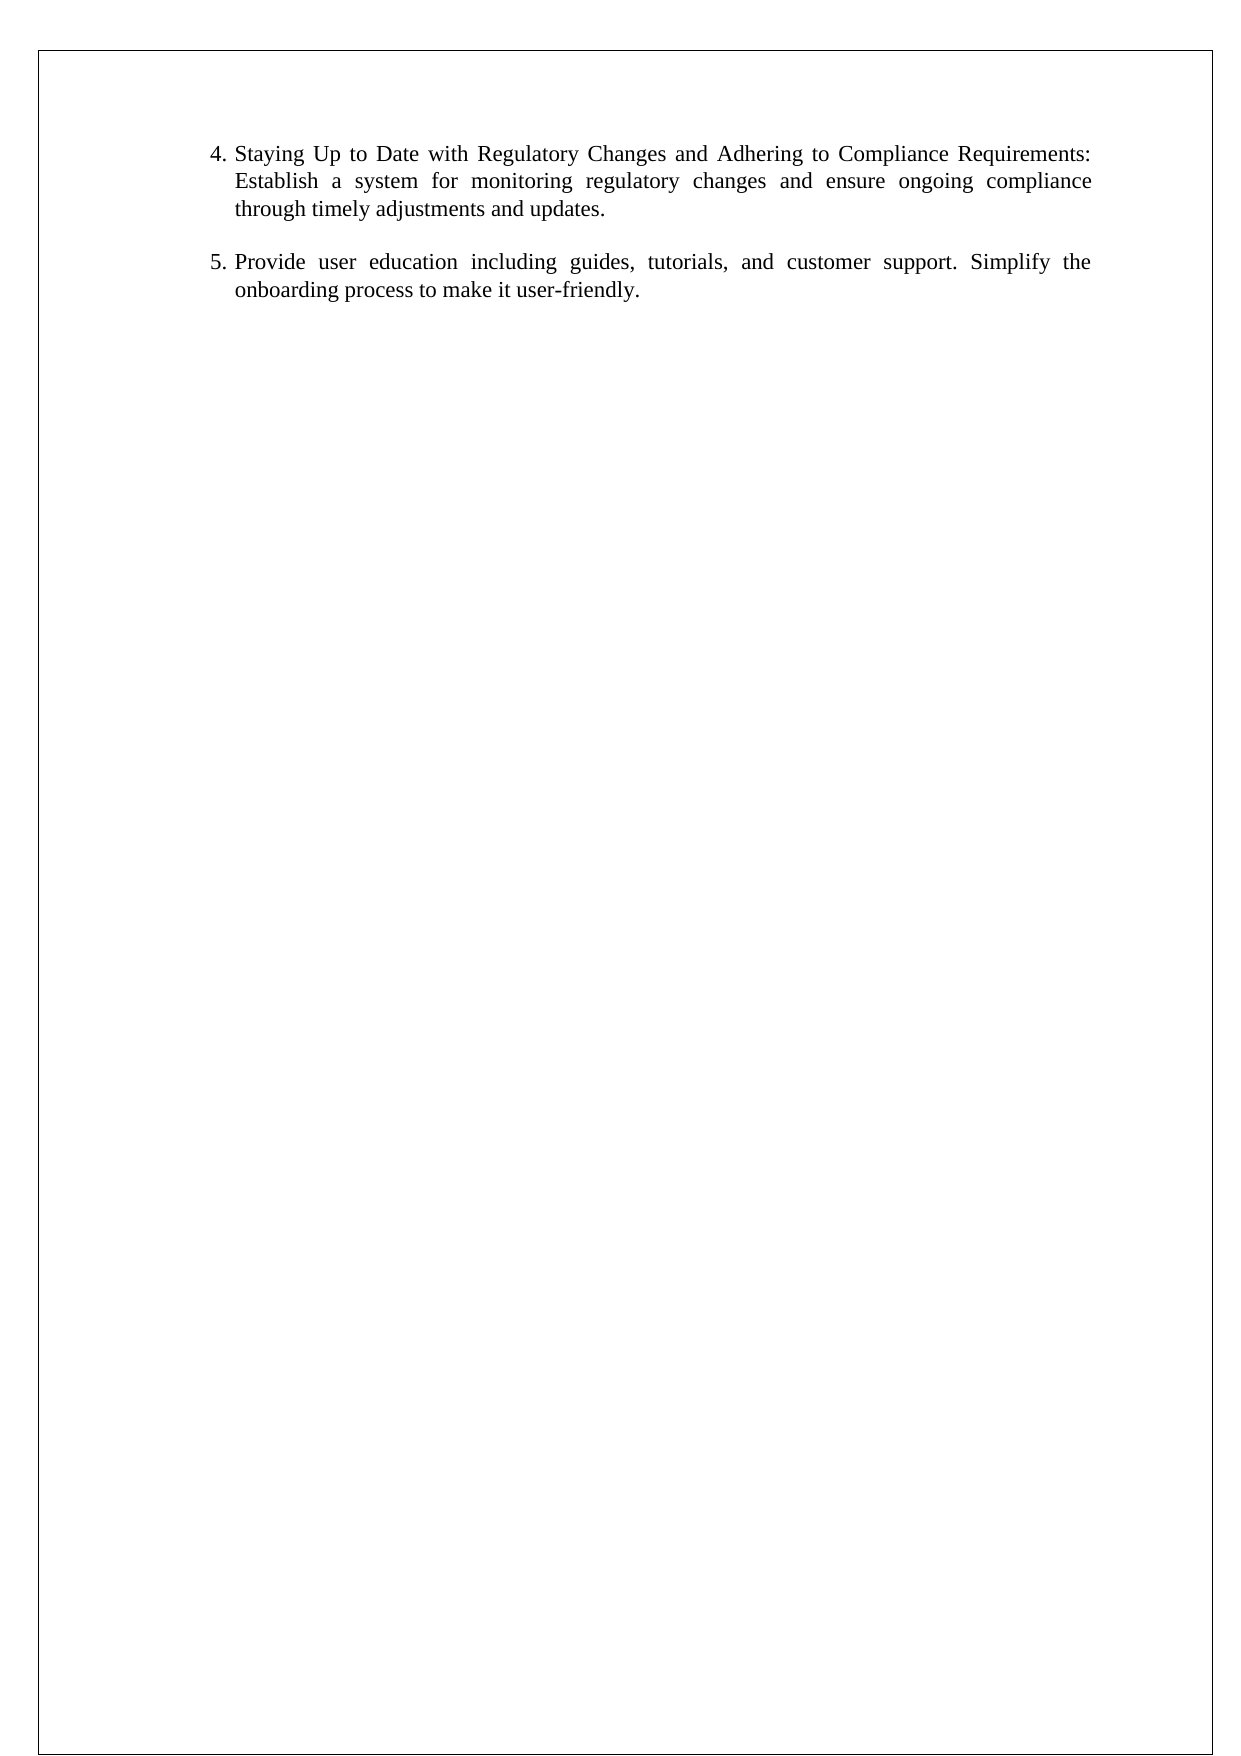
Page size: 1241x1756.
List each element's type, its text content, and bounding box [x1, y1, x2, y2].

list Staying Up to Date with Regulatory Changes and Adhering to Compliance Requirements: Establish a system for monitoring regulatory changes and ensure ongoing compliance through timely adjustments and updates. [210, 139, 1092, 221]
list Provide user education including guides, tutorials, and customer support. Simplify the onboarding process to make it user-friendly. [210, 248, 1092, 302]
